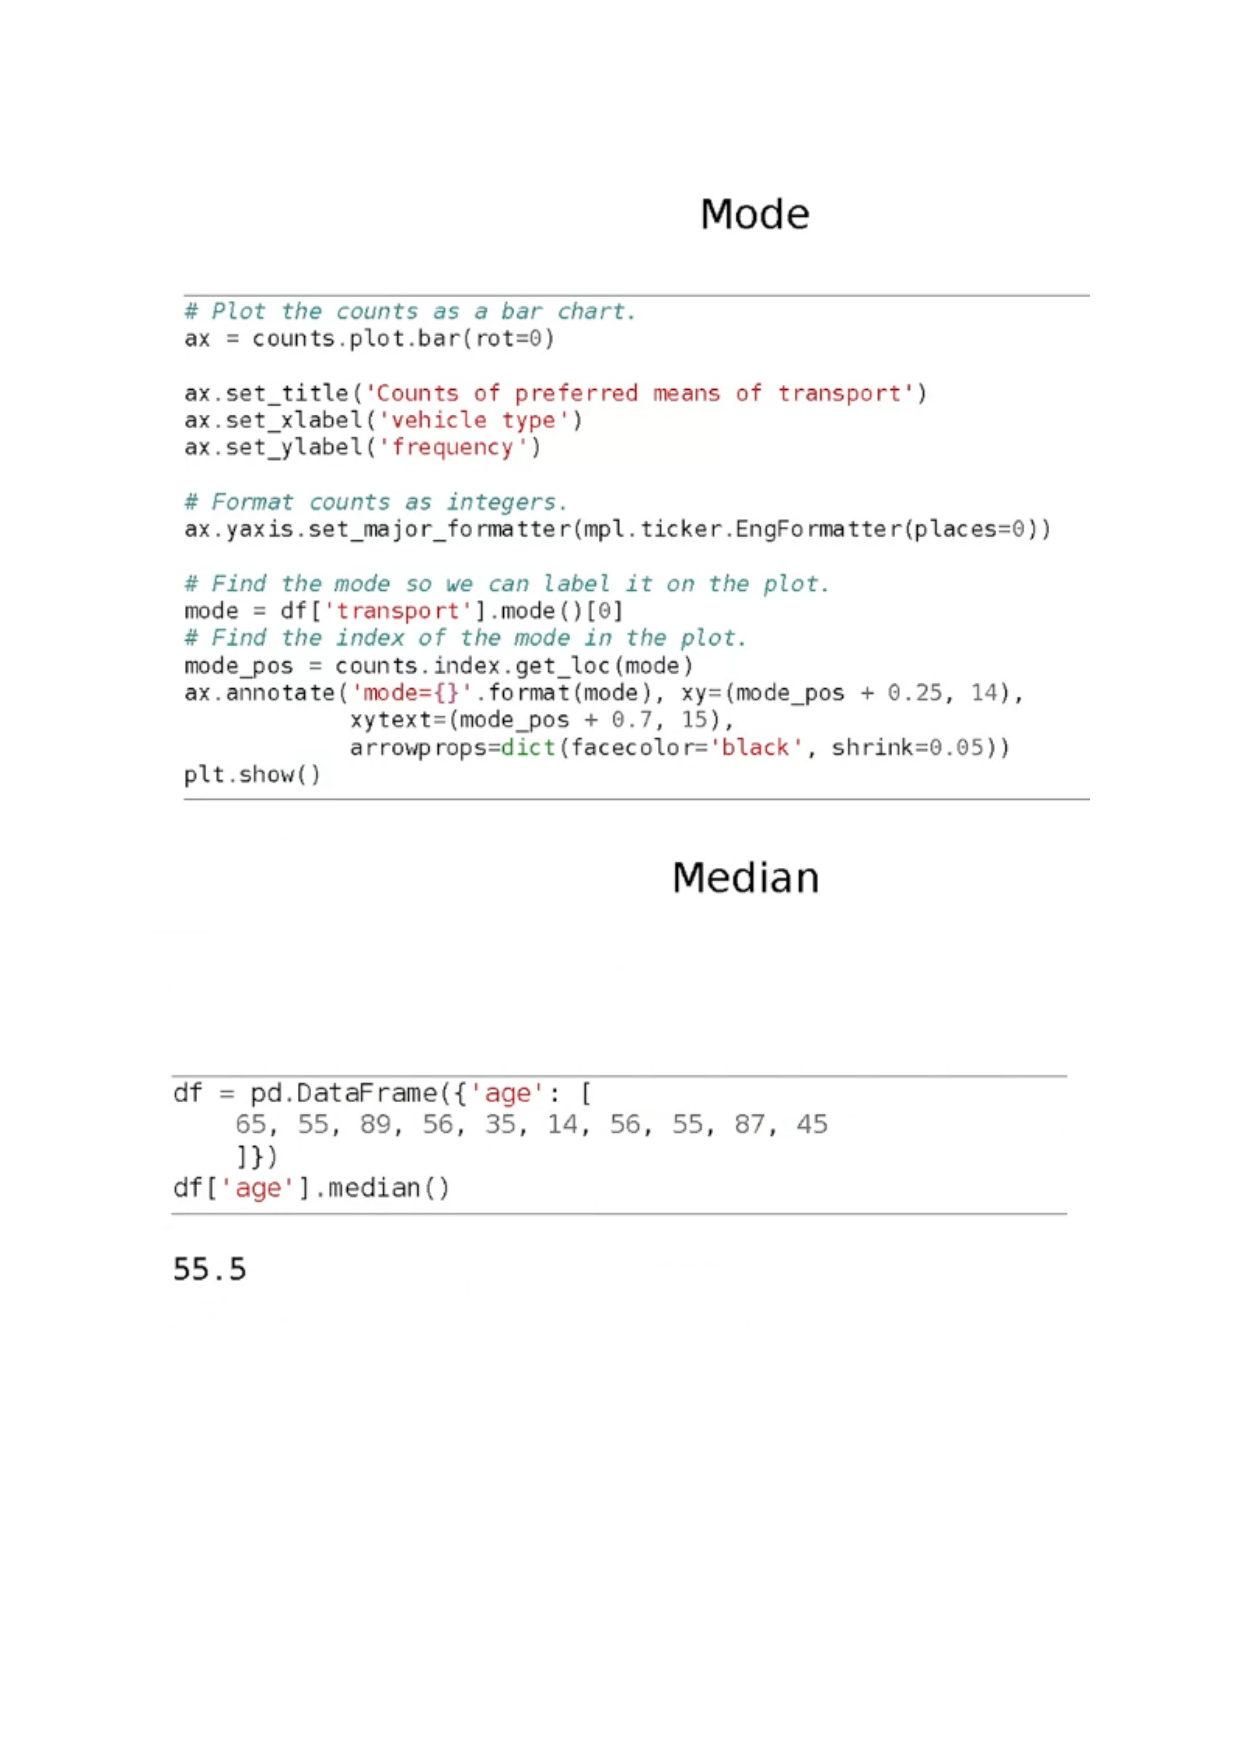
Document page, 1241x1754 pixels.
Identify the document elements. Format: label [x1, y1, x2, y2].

picture [150, 150, 1091, 805]
picture [150, 831, 1068, 1337]
